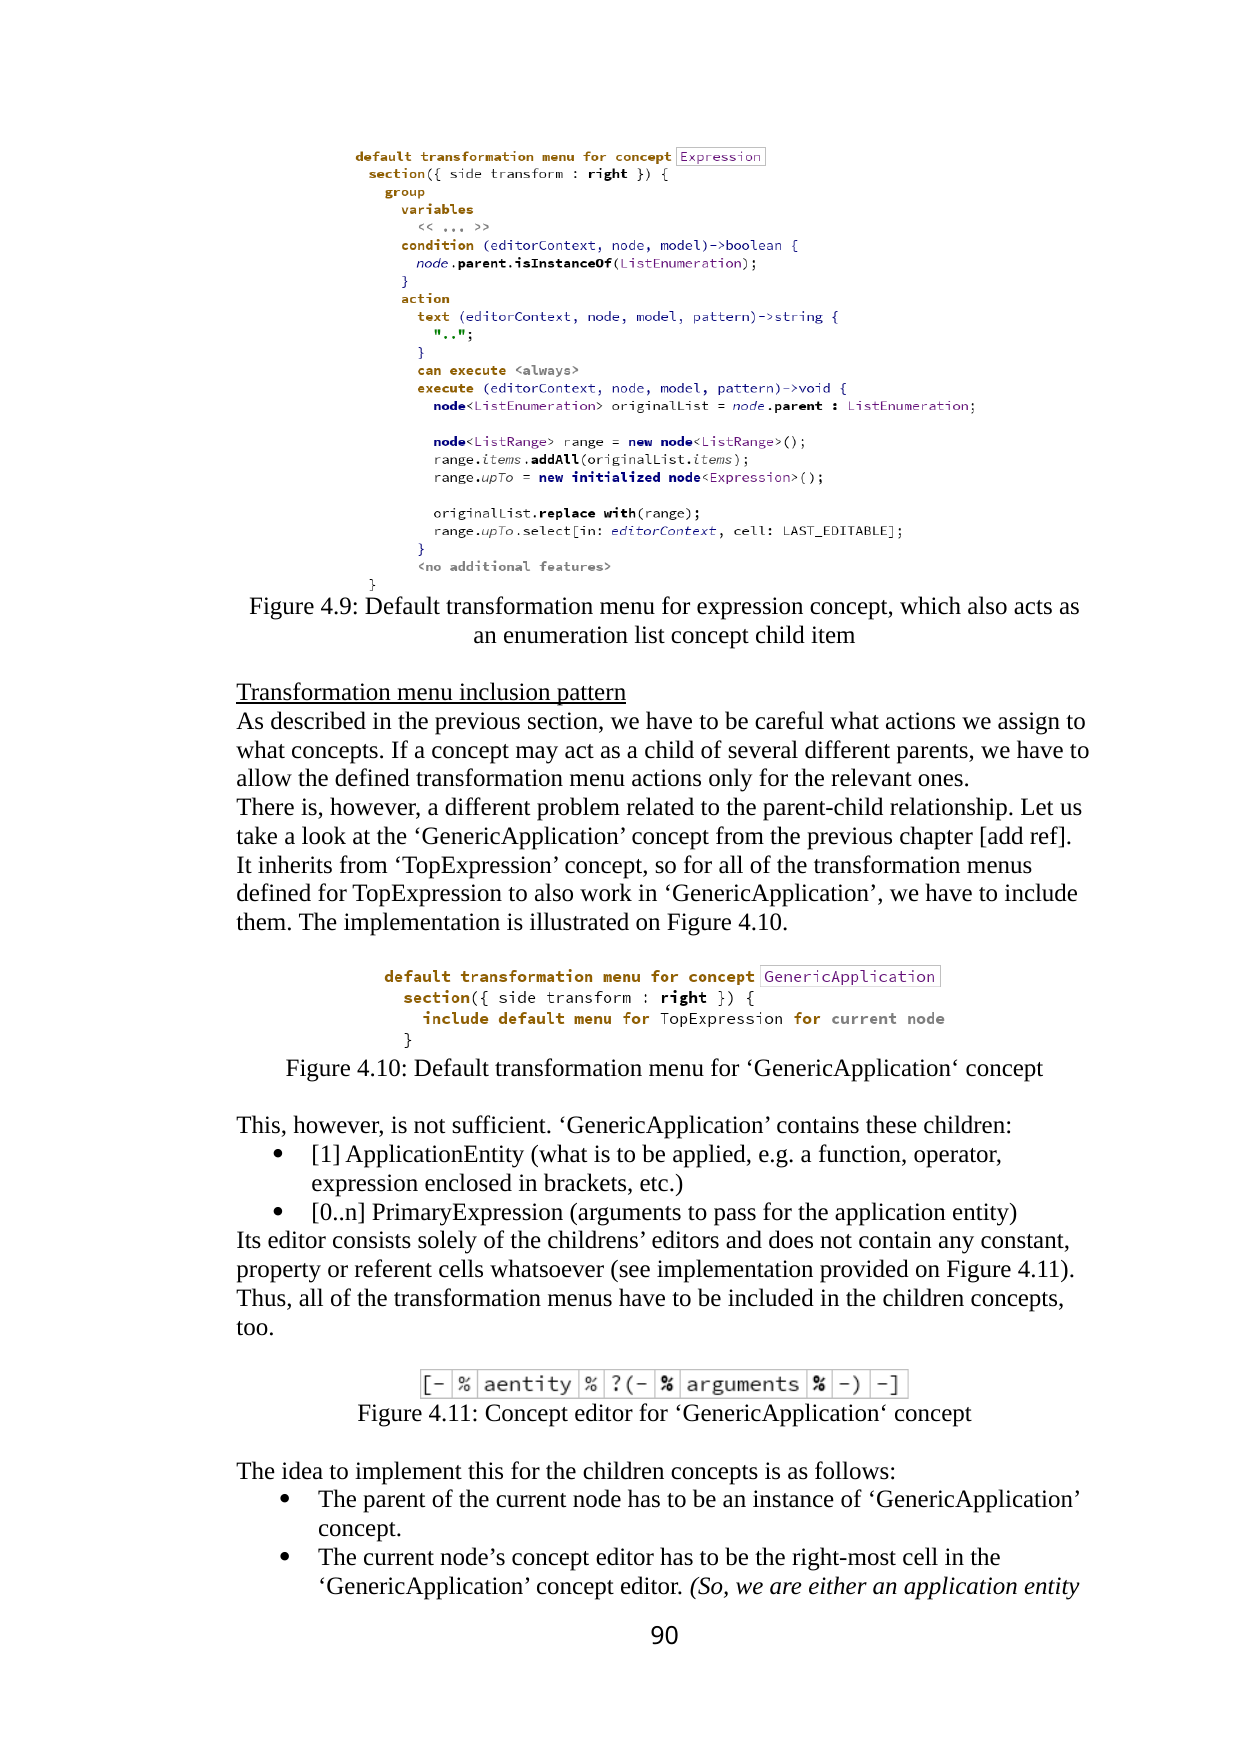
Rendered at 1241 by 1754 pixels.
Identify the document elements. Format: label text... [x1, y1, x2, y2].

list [280, 1542, 1092, 1599]
text Transformation menu inclusion pattern [236, 677, 1092, 706]
list [0..n] PrimaryExpression (arguments to pass for the application entity) [274, 1197, 1092, 1225]
list The parent of the current node has to be an instance of ‘GenericApplication’ concept. [280, 1484, 1092, 1542]
picture [377, 964, 952, 1053]
text Its editor consists solely of the childrens’ editors and does not contain any constant, property or referent cells whatsoever (see implementation provided on Figure 4.11). Thus, all of the transformation menus have to be included in the children concepts, too. [236, 1225, 1092, 1340]
list [1] ApplicationEntity (what is to be applied, e.g. a function, operator, expression enclosed in brackets, etc.) [274, 1139, 1092, 1197]
picture [355, 147, 974, 591]
text As described in the previous section, we have to be careful what actions we assign to what concepts. If a concept may act as a child of several different parents, we have to allow the defined transformation menu actions only for the relevant ones. [236, 706, 1092, 792]
text Figure 4.10: Default transformation menu for ‘GenericApplication‘ concept [236, 1053, 1092, 1082]
picture [420, 1369, 909, 1399]
text Figure 4.9: Default transformation menu for expression concept, which also acts as an enumeration list concept child item [236, 591, 1092, 648]
text There is, however, a different problem related to the parent-child relationship. Let us take a look at the ‘GenericApplication’ concept from the previous chapter [add ref]. It inherits from ‘TopExpression’ concept, so for all of the transformation menus defined for TopExpression to also work in ‘GenericApplication’, we have to include them. The implementation is illustrated on Figure 4.10. [236, 792, 1092, 936]
text The idea to implement this for the children concepts is as follows: [236, 1456, 1092, 1484]
text Figure 4.11: Concept editor for ‘GenericApplication‘ concept [236, 1398, 1092, 1427]
text This, however, is not sufficient. ‘GenericApplication’ contains these children: [236, 1110, 1092, 1139]
